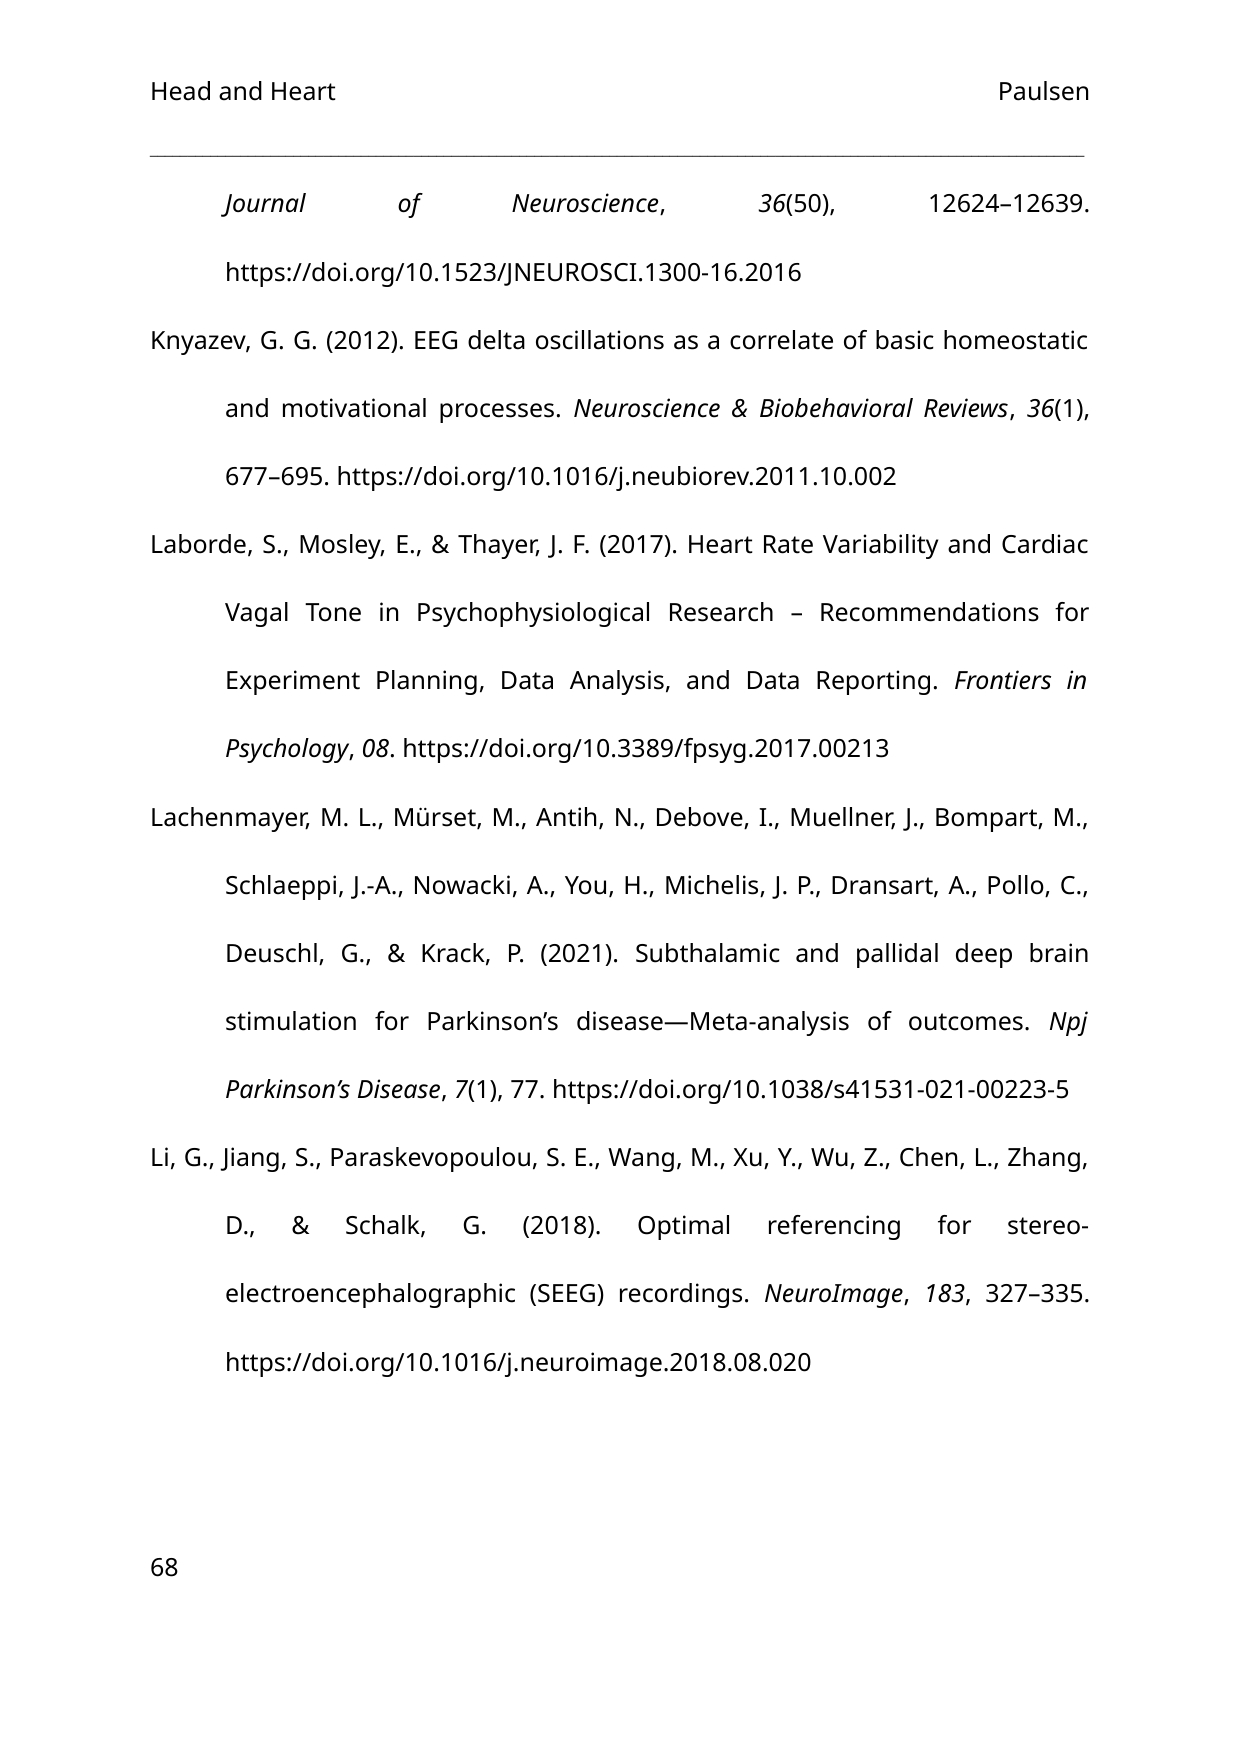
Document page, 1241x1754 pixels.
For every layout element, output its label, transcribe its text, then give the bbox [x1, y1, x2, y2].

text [150, 186, 1090, 288]
text Laborde, S., Mosley, E., & Thayer, J. F. (2017). Heart Rate Variability and Cardiac Vagal Tone in Psychophysiological Research – Recommendations for Experiment Planning, Data Analysis, and Data Reporting. Frontiers in Psychology, 08. https://doi.org/10.3389/fpsyg.2017.00213 [150, 527, 1090, 765]
text Li, G., Jiang, S., Paraskevopoulou, S. E., Wang, M., Xu, Y., Wu, Z., Chen, L., Zhang, D., & Schalk, G. (2018). Optimal referencing for stereo-electroencephalographic (SEEG) recordings. NeuroImage, 183, 327–335. https://doi.org/10.1016/j.neuroimage.2018.08.020 [150, 1140, 1090, 1378]
text Lachenmayer, M. L., Mürset, M., Antih, N., Debove, I., Muellner, J., Bompart, M., Schlaeppi, J.-A., Nowacki, A., You, H., Michelis, J. P., Dransart, A., Pollo, C., Deuschl, G., & Krack, P. (2021). Subthalamic and pallidal deep brain stimulation for Parkinson’s disease—Meta-analysis of outcomes. Npj Parkinson’s Disease, 7(1), 77. https://doi.org/10.1038/s41531-021-00223-5 [150, 799, 1090, 1106]
text Knyazev, G. G. (2012). EEG delta oscillations as a correlate of basic homeostatic and motivational processes. Neuroscience & Biobehavioral Reviews, 36(1), 677–695. https://doi.org/10.1016/j.neubiorev.2011.10.002 [150, 322, 1090, 493]
